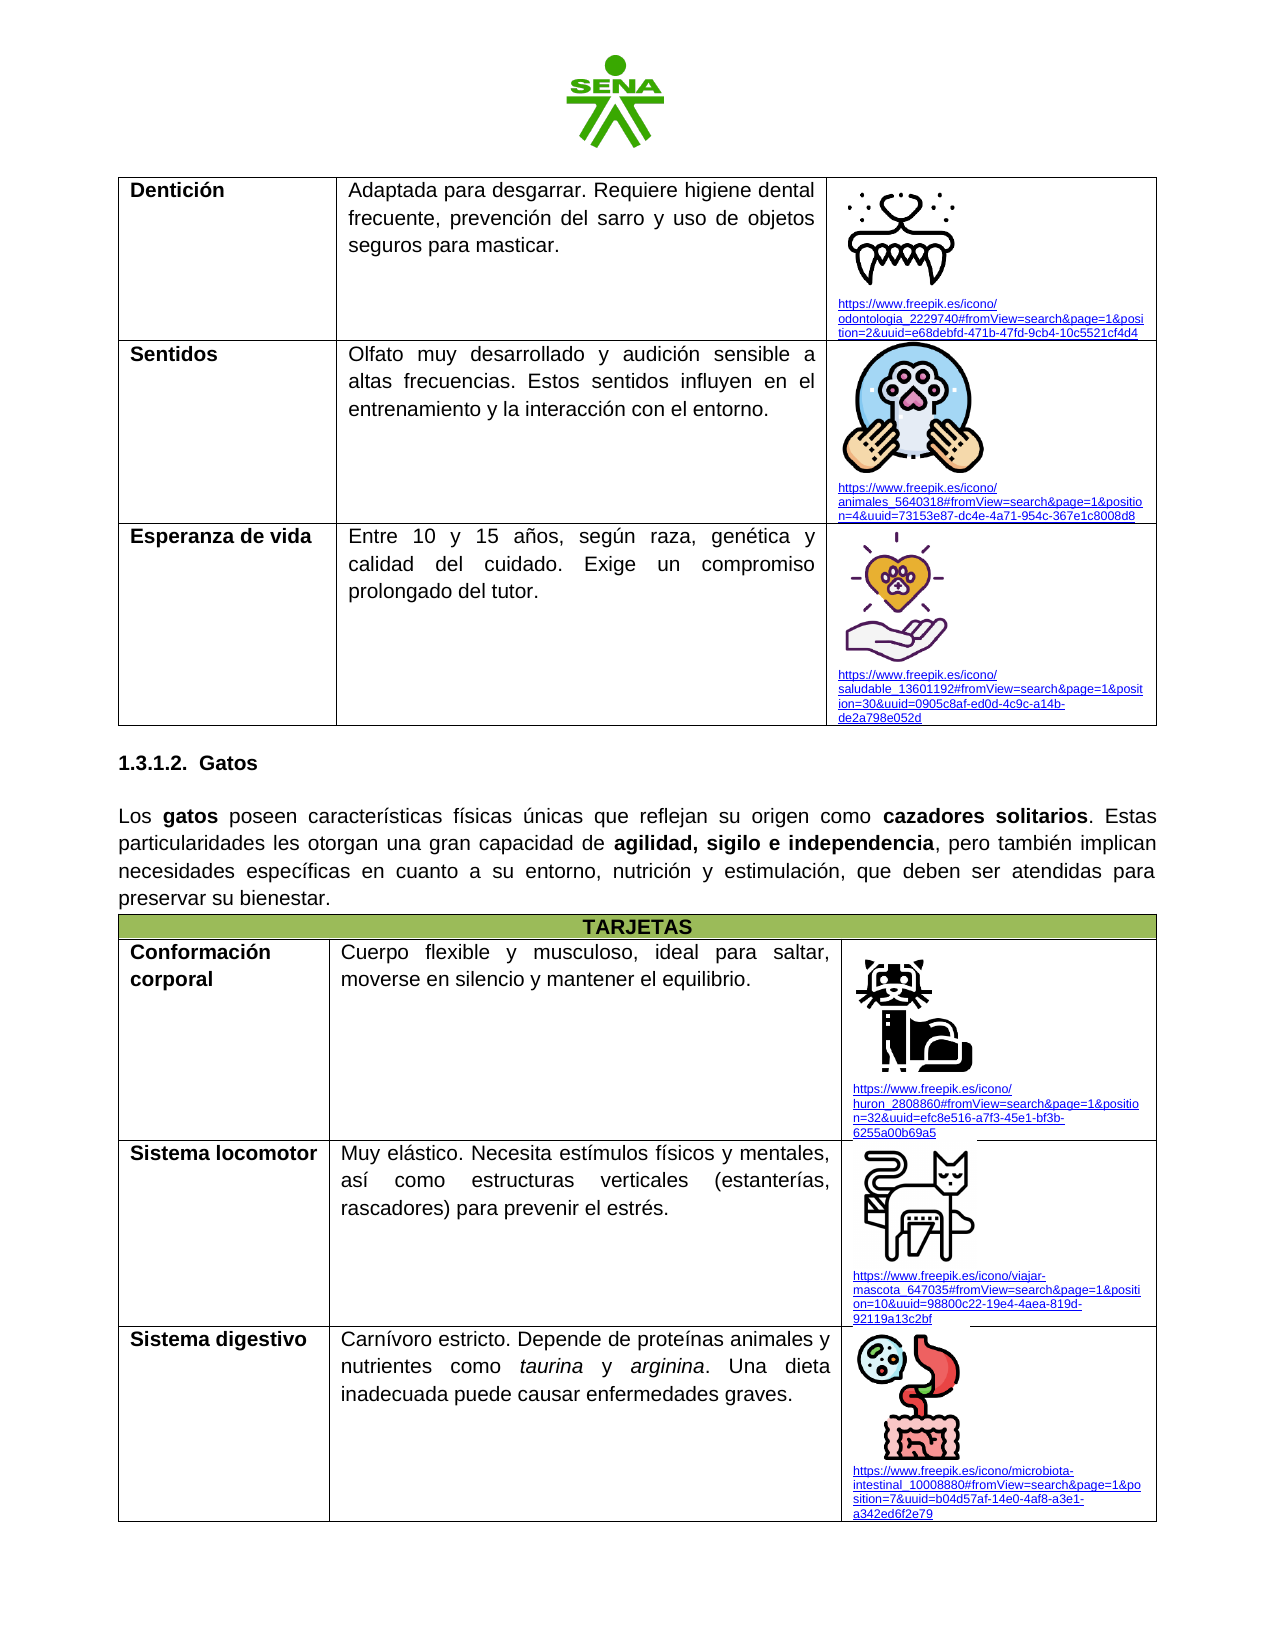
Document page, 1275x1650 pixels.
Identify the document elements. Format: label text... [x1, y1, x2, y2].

table_cell https://www.freepik.es/icono/huron_2808860#fromView=search&page=1&position=32&uuid=efc8e516-a7f3-45e1-bf3b-6255a00b69a5 [842, 940, 1156, 1140]
table_cell https://www.freepik.es/icono/viajar-mascota_647035#fromView=search&page=1&position=10&uuid=98800c22-19e4-4aea-819d-92119a13c2bf [842, 1141, 1156, 1326]
table_header TARJETAS [119, 915, 1156, 938]
table_cell Dentición [119, 178, 336, 340]
text Los gatos poseen características físicas únicas que reflejan su origen como cazadores solitarios. Estas particularidades les otorgan una gran capacidad de agilidad, sigilo e independencia, pero también implican necesidades específicas en cuanto a su entorno, nutrición y estimulación, que deben ser atendidas para preservar su bienestar. [118, 803, 1157, 910]
table_cell Entre 10 y 15 años, según raza, genética y calidad del cuidado. Exige un compromiso prolongado del tutor. [337, 524, 826, 725]
picture [852, 953, 981, 1083]
table_cell Esperanza de vida [119, 524, 336, 725]
text 1.3.1.2. Gatos [118, 751, 1157, 775]
picture [838, 524, 950, 668]
table_cell https://www.freepik.es/icono/odontologia_2229740#fromView=search&page=1&position=2&uuid=e68debfd-471b-47fd-9cb4-10c5521cf4d4 [827, 178, 1156, 340]
table_cell Adaptada para desgarrar. Requiere higiene dental frecuente, prevención del sarro y uso de objetos seguros para masticar. [337, 178, 826, 340]
picture [852, 1140, 977, 1269]
table_cell Sentidos [119, 341, 336, 523]
table_cell Muy elástico. Necesita estímulos físicos y mentales, así como estructuras verticales (estanterías, rascadores) para prevenir el estrés. [330, 1141, 841, 1326]
picture [838, 178, 961, 298]
picture [852, 1326, 970, 1464]
picture [838, 341, 987, 481]
table_cell https://www.freepik.es/icono/microbiota-intestinal_10008880#fromView=search&page=1&position=7&uuid=b04d57af-14e0-4af8-a3e1-a342ed6f2e79 [842, 1327, 1156, 1521]
table_cell Conformación corporal [119, 940, 329, 1140]
table_cell https://www.freepik.es/icono/animales_5640318#fromView=search&page=1&position=4&uuid=73153e87-dc4e-4a71-954c-367e1c8008d8 [827, 341, 1156, 523]
table_cell Cuerpo flexible y musculoso, ideal para saltar, moverse en silencio y mantener el equilibrio. [330, 940, 841, 1140]
table_cell https://www.freepik.es/icono/saludable_13601192#fromView=search&page=1&position=30&uuid=0905c8af-ed0d-4c9c-a14b-de2a798e052d [827, 524, 1156, 725]
picture [566, 55, 664, 148]
table_cell Olfato muy desarrollado y audición sensible a altas frecuencias. Estos sentidos influyen en el entrenamiento y la interacción con el entorno. [337, 341, 826, 523]
table_cell Sistema digestivo [119, 1327, 329, 1521]
table_cell Carnívoro estricto. Depende de proteínas animales y nutrientes como taurina y arginina. Una dieta inadecuada puede causar enfermedades graves. [330, 1327, 841, 1521]
table_cell Sistema locomotor [119, 1141, 329, 1326]
